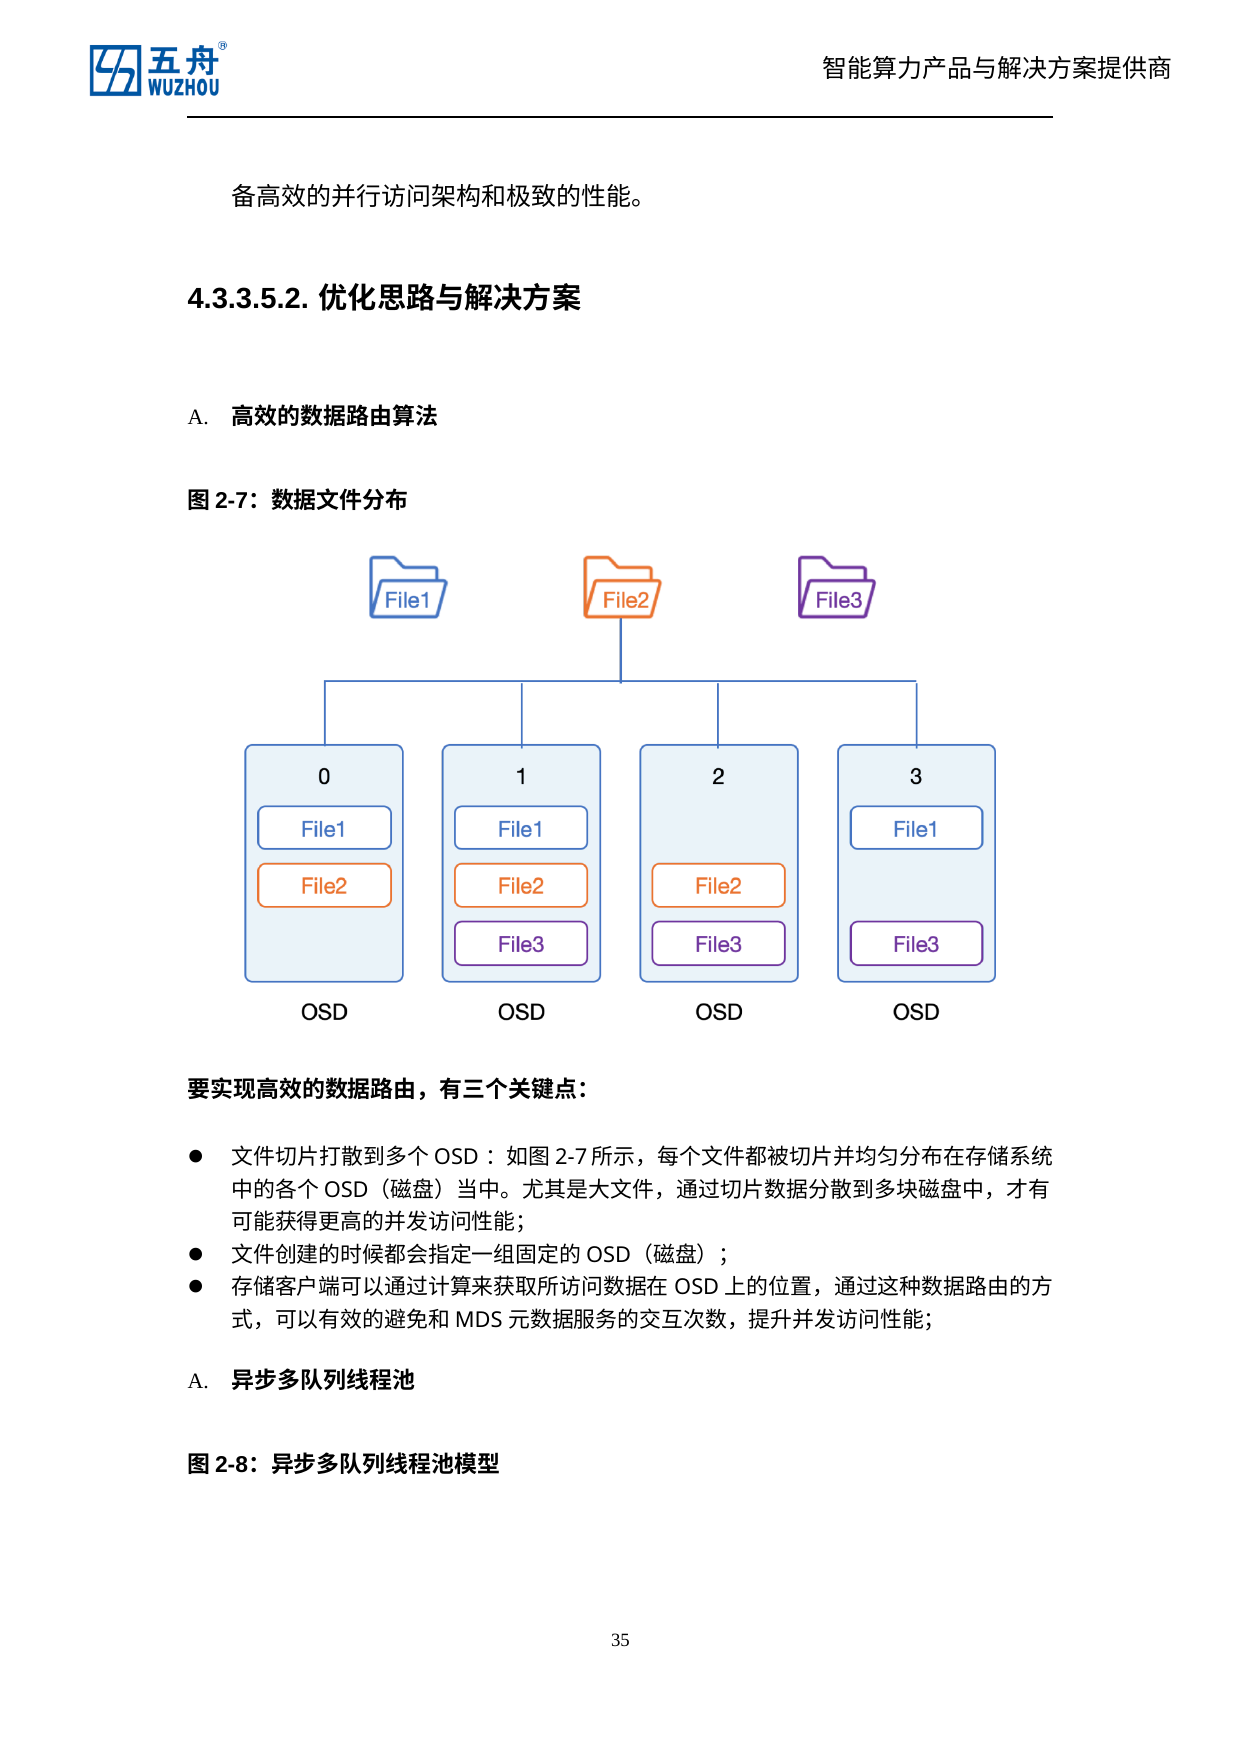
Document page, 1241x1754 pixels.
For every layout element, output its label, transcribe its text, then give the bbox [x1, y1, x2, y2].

list 文件创建的时候都会指定一组固定的 OSD（磁盘）； [187, 1236, 1053, 1269]
text 图2-8：异步多队列线程池模型 [187, 1431, 1053, 1496]
list 高效的数据路由算法 [187, 382, 1053, 447]
list 异步多队列线程池 [187, 1346, 1053, 1411]
list 文件切片打散到多个 OSD ：如图2-7所示，每个文件都被切片并均匀分布在存储系统中的各个OSD（磁盘）当中。尤其是大文件，通过切片数据分散到多块磁盘中，才有可能获得更高的并发访问性能； [187, 1139, 1053, 1236]
picture [87, 39, 230, 99]
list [187, 162, 1053, 227]
list 存储客户端可以通过计算来获取所访问数据在 OSD 上的位置，通过这种数据路由的方式，可以有效的避免和 MDS 元数据服务的交互次数，提升并发访问性能； [187, 1269, 1053, 1334]
subtitle 优化思路与解决方案 [187, 263, 1053, 328]
picture [244, 550, 996, 1038]
text 要实现高效的数据路由，有三个关键点： [187, 1055, 1053, 1120]
text 图2-7：数据文件分布 [187, 466, 1053, 531]
